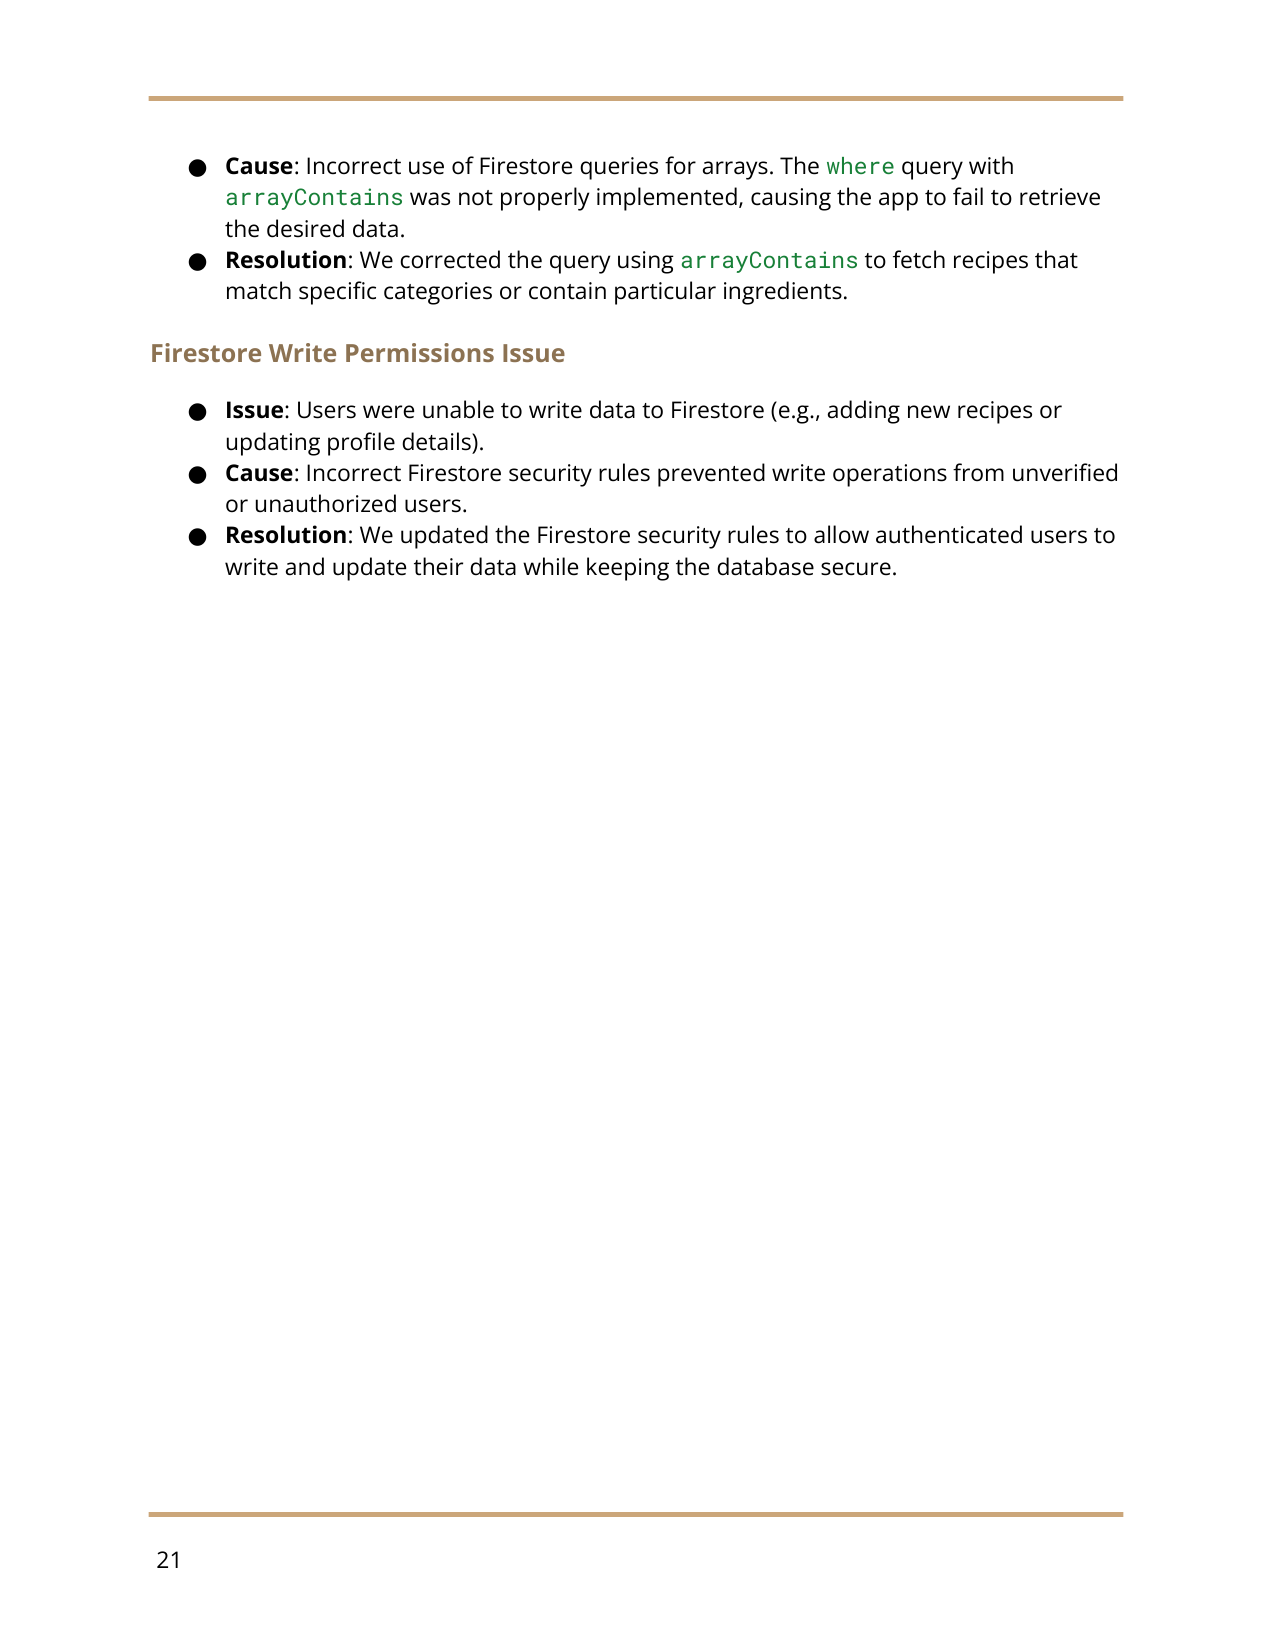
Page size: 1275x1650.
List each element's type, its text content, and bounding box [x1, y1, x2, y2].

picture [148, 96, 1124, 101]
list Issue: Users were unable to write data to Firestore (e.g., adding new recipes or updating profile details). [187, 394, 1125, 457]
list Cause: Incorrect Firestore security rules prevented write operations from unverified or unauthorized users. [187, 457, 1125, 519]
subtitle Firestore Write Permissions Issue [150, 335, 1125, 369]
picture [148, 1512, 1124, 1517]
list Resolution: We corrected the query using arrayContains to fetch recipes that match specific categories or contain particular ingredients. [187, 244, 1125, 306]
list Resolution: We updated the Firestore security rules to allow authenticated users to write and update their data while keeping the database secure. [187, 519, 1125, 582]
list Cause: Incorrect use of Firestore queries for arrays. The where query with arrayContains was not properly implemented, causing the app to fail to retrieve the desired data. [187, 150, 1125, 244]
